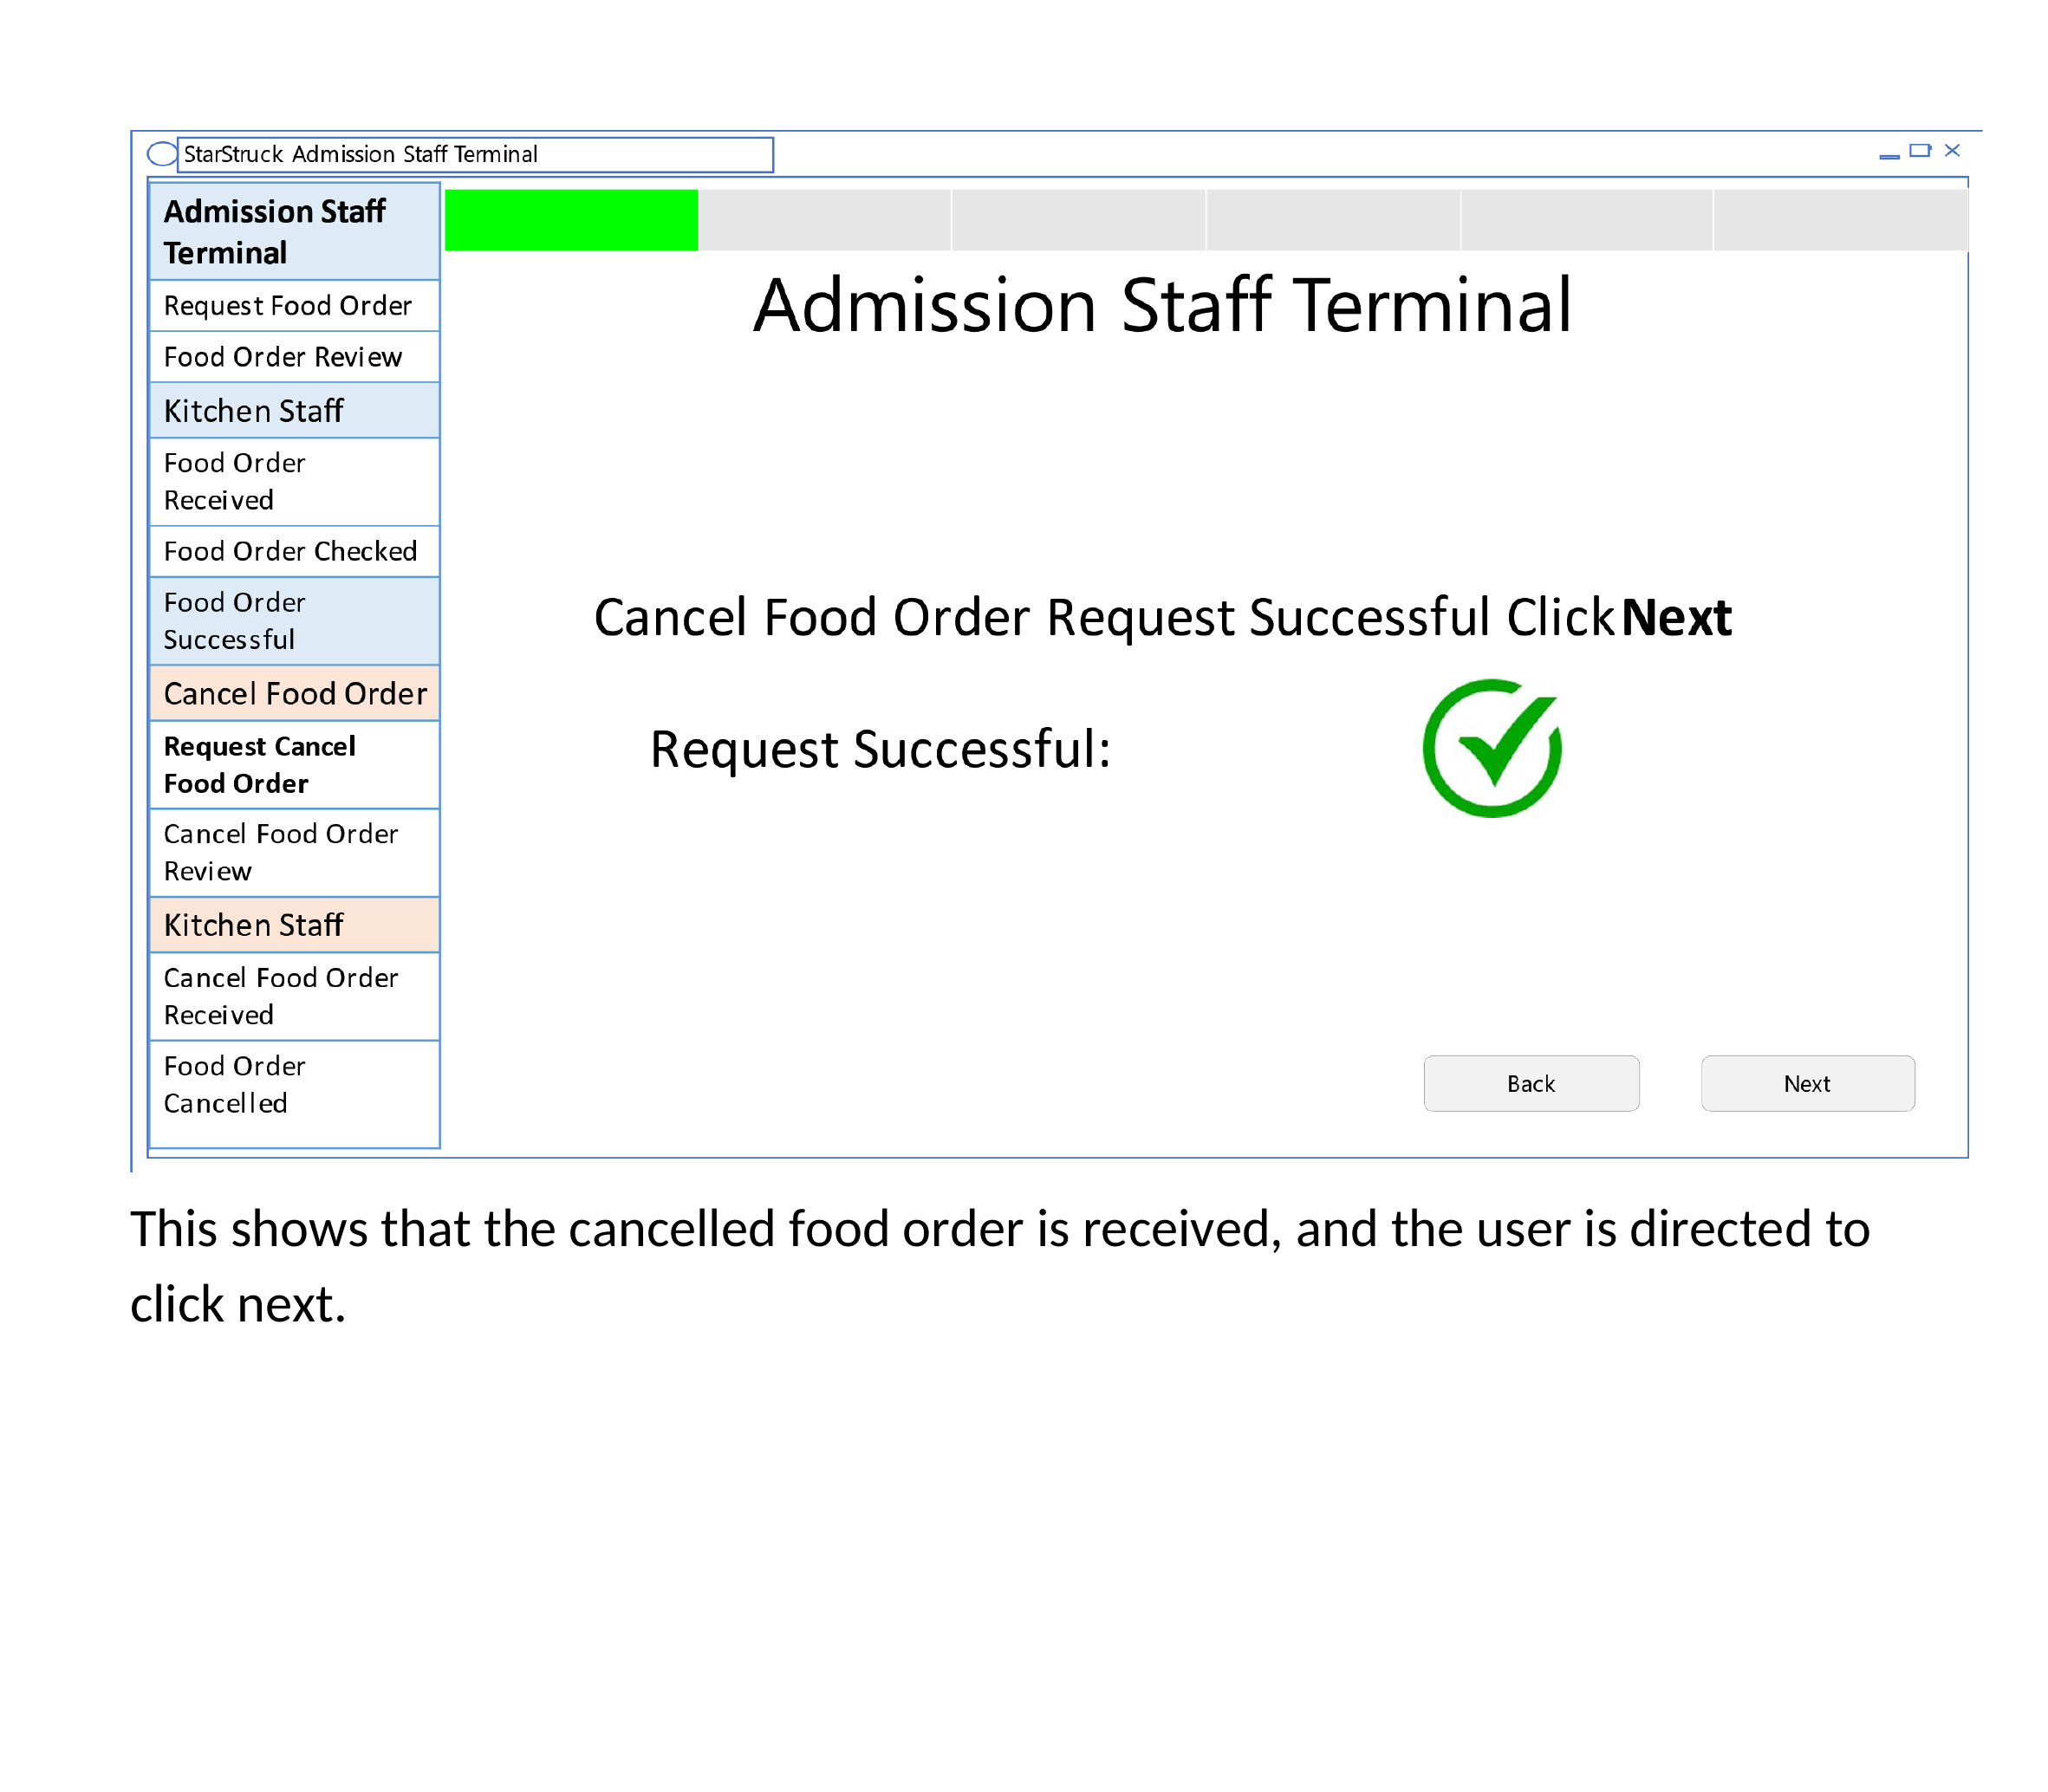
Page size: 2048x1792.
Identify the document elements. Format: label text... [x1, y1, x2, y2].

picture [130, 130, 1983, 1172]
text This shows that the cancelled food order is received, and the user is directed to click next. [130, 1193, 1917, 1335]
